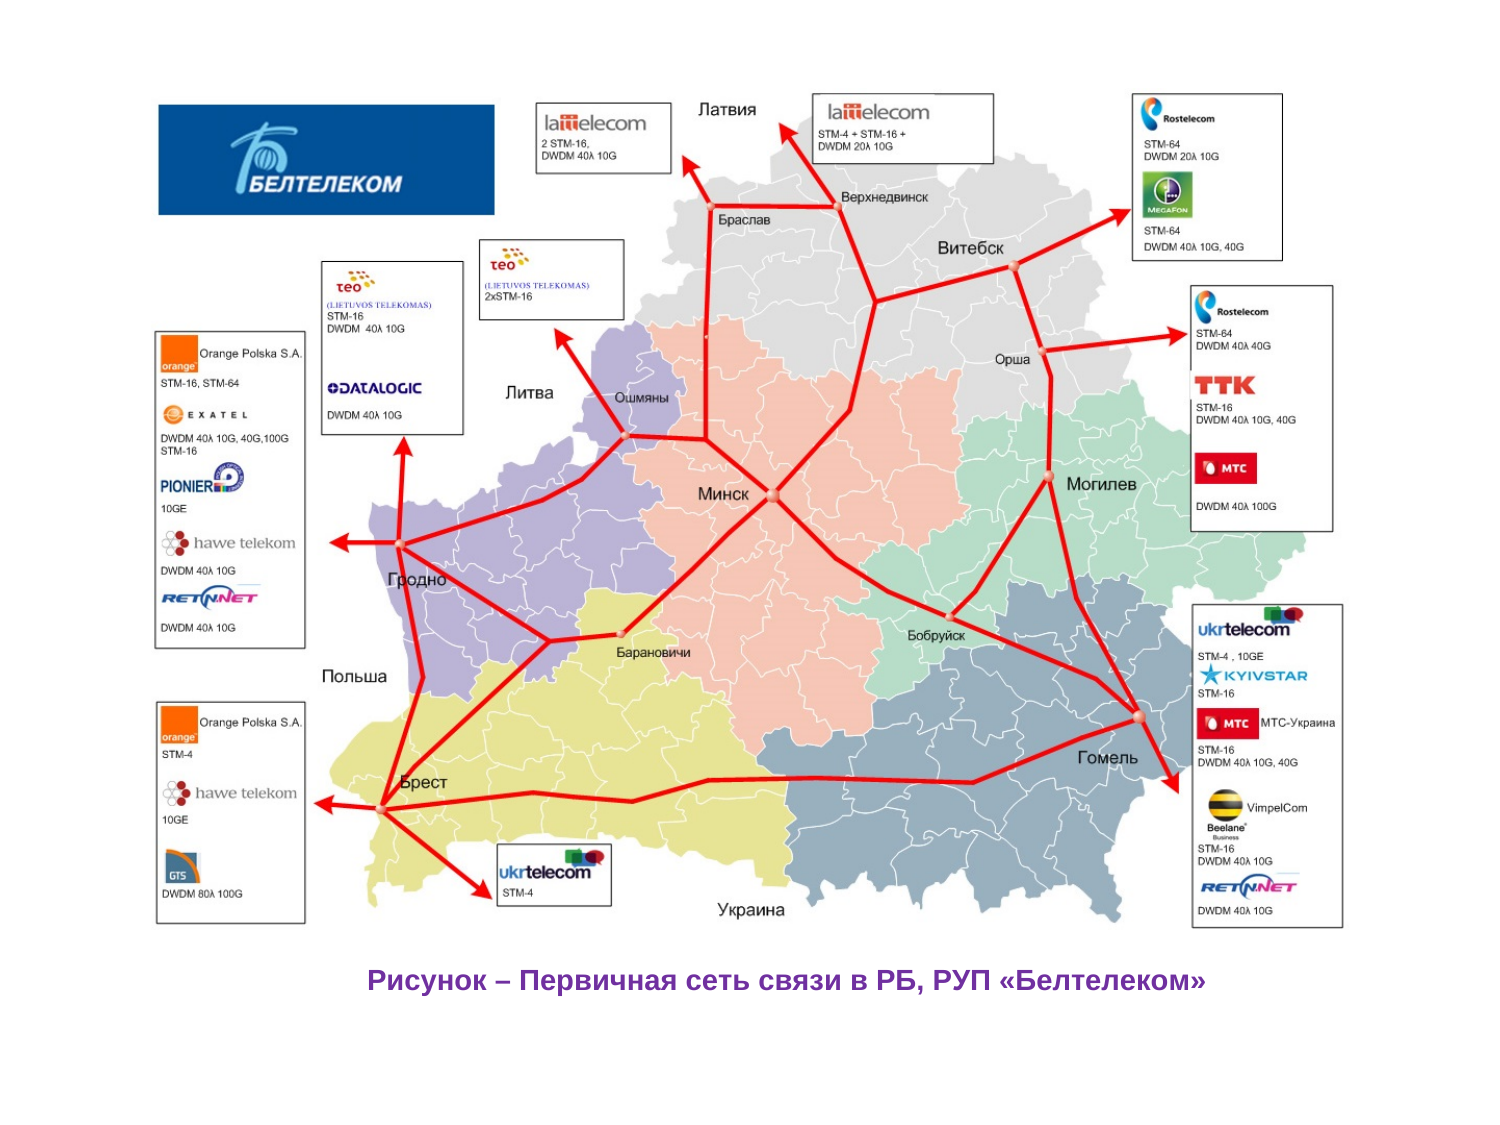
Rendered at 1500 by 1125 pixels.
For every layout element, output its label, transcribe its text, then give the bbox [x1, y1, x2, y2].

text Рисунок – Первичная сеть связи в РБ, РУП «Белтелеком» [118, 963, 1382, 996]
picture [118, 88, 1386, 930]
